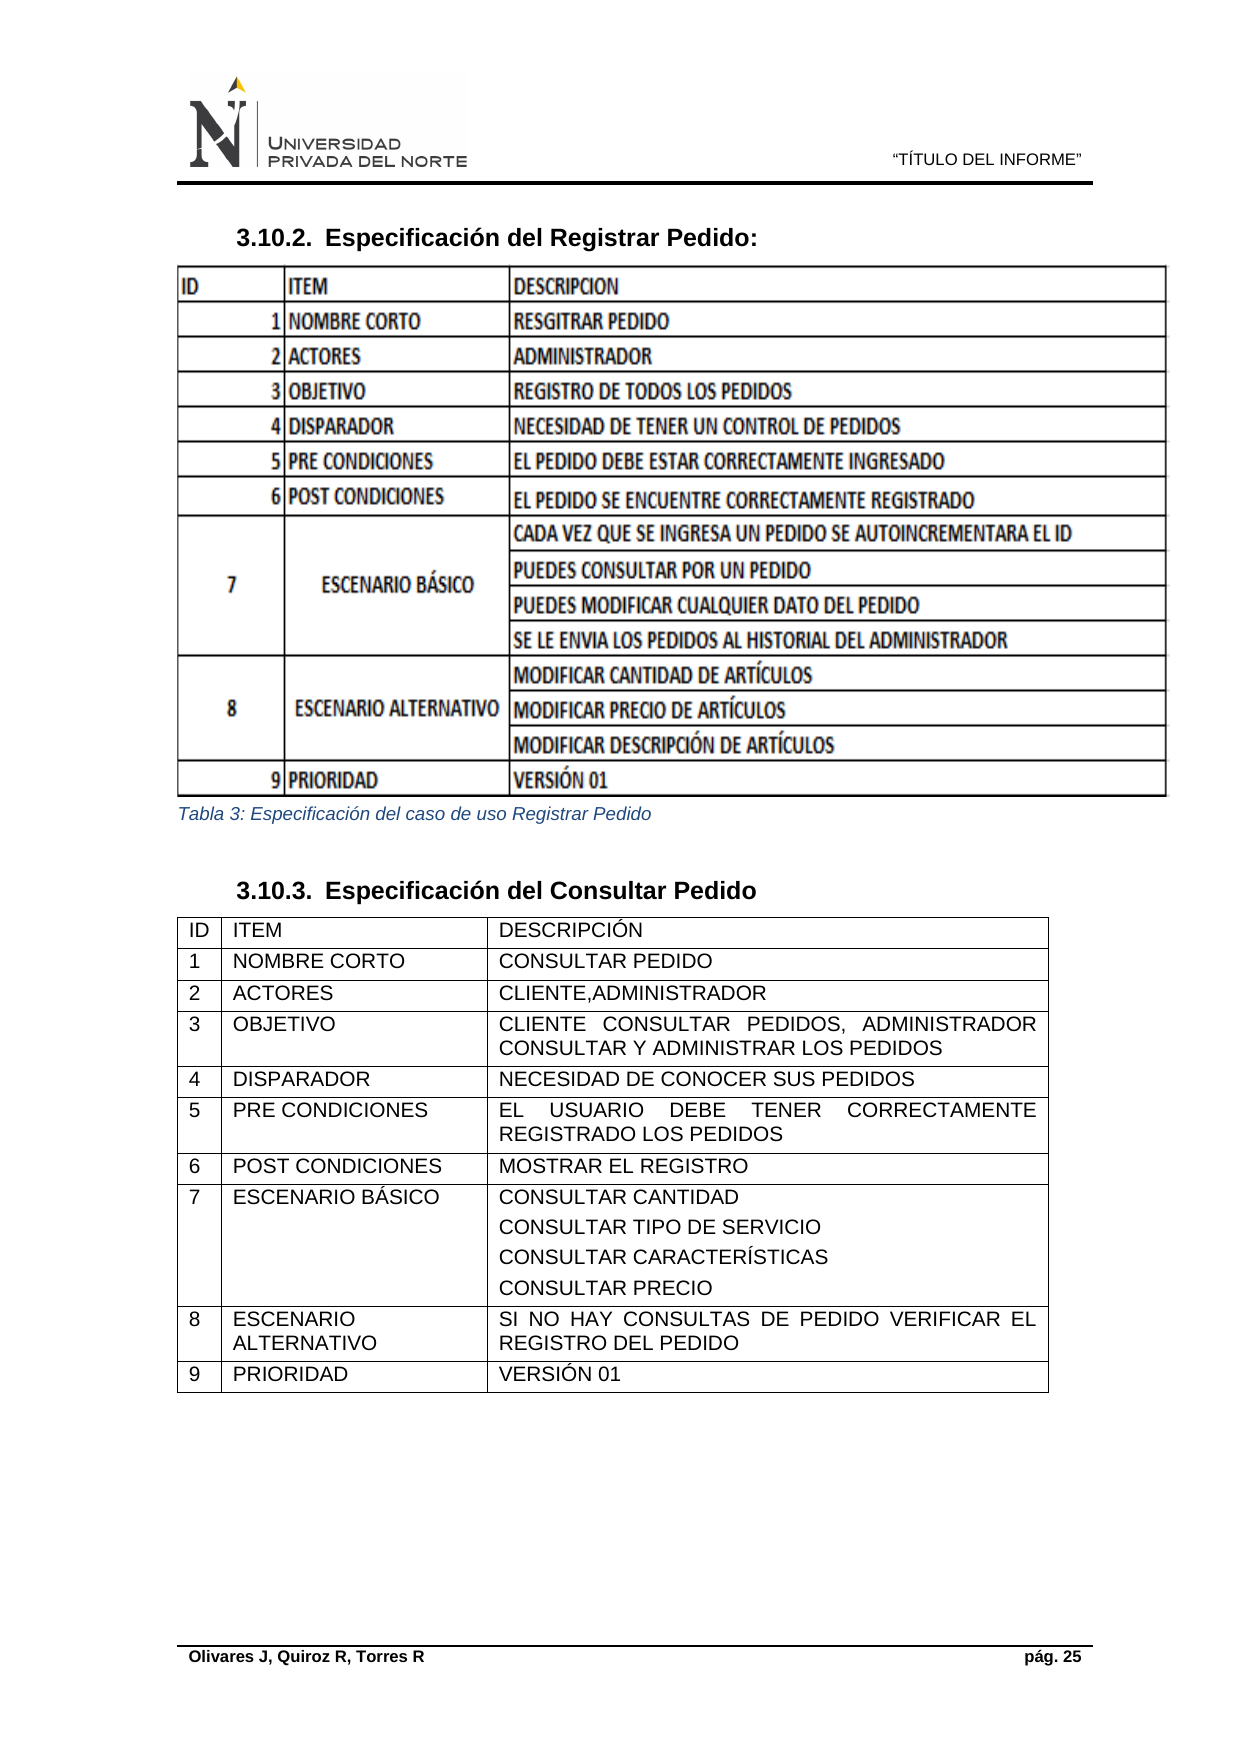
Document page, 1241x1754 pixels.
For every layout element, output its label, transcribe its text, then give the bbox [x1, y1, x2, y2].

table_cell 8 [178, 1307, 221, 1361]
table_cell MOSTRAR EL REGISTRO [488, 1154, 1048, 1184]
table_cell CLIENTE CONSULTAR PEDIDOS, ADMINISTRADOR CONSULTAR Y ADMINISTRAR LOS PEDIDOS [488, 1012, 1048, 1066]
table_cell CLIENTE,ADMINISTRADOR [488, 981, 1048, 1011]
table_cell NOMBRE CORTO [222, 949, 487, 979]
picture [177, 264, 1170, 797]
table_cell PRIORIDAD [222, 1362, 487, 1392]
table_cell ESCENARIO ALTERNATIVO [222, 1307, 487, 1361]
table_header DESCRIPCIÓN [488, 918, 1048, 948]
table_cell EL USUARIO DEBE TENER CORRECTAMENTE REGISTRADO LOS PEDIDOS [488, 1098, 1048, 1152]
table_cell 9 [178, 1362, 221, 1392]
table_header ID [178, 918, 221, 948]
table_cell 3 [178, 1012, 221, 1066]
table_cell NECESIDAD DE CONOCER SUS PEDIDOS [488, 1067, 1048, 1097]
table_cell OBJETIVO [222, 1012, 487, 1066]
table_cell 1 [178, 949, 221, 979]
table_cell POST CONDICIONES [222, 1154, 487, 1184]
picture [188, 73, 469, 169]
text Tabla 3: Especificación del caso de uso Registrar Pedido [177, 803, 1092, 825]
table_cell 7 [178, 1185, 221, 1306]
table_cell 5 [178, 1098, 221, 1152]
table_cell 4 [178, 1067, 221, 1097]
subtitle Especificación del Registrar Pedido: [236, 223, 1092, 252]
table_cell DISPARADOR [222, 1067, 487, 1097]
table_cell 2 [178, 981, 221, 1011]
table_cell SI NO HAY CONSULTAS DE PEDIDO VERIFICAR EL REGISTRO DEL PEDIDO [488, 1307, 1048, 1361]
table_cell CONSULTAR PEDIDO [488, 949, 1048, 979]
table_cell CONSULTAR CANTIDAD CONSULTAR TIPO DE SERVICIO CONSULTAR CARACTERÍSTICAS CONSULTAR PRECIO [488, 1185, 1048, 1306]
table_cell VERSIÓN 01 [488, 1362, 1048, 1392]
table_cell ACTORES [222, 981, 487, 1011]
table_header ITEM [222, 918, 487, 948]
table_cell 6 [178, 1154, 221, 1184]
table_cell ESCENARIO BÁSICO [222, 1185, 487, 1306]
table_cell PRE CONDICIONES [222, 1098, 487, 1152]
subtitle Especificación del Consultar Pedido [236, 876, 1092, 904]
